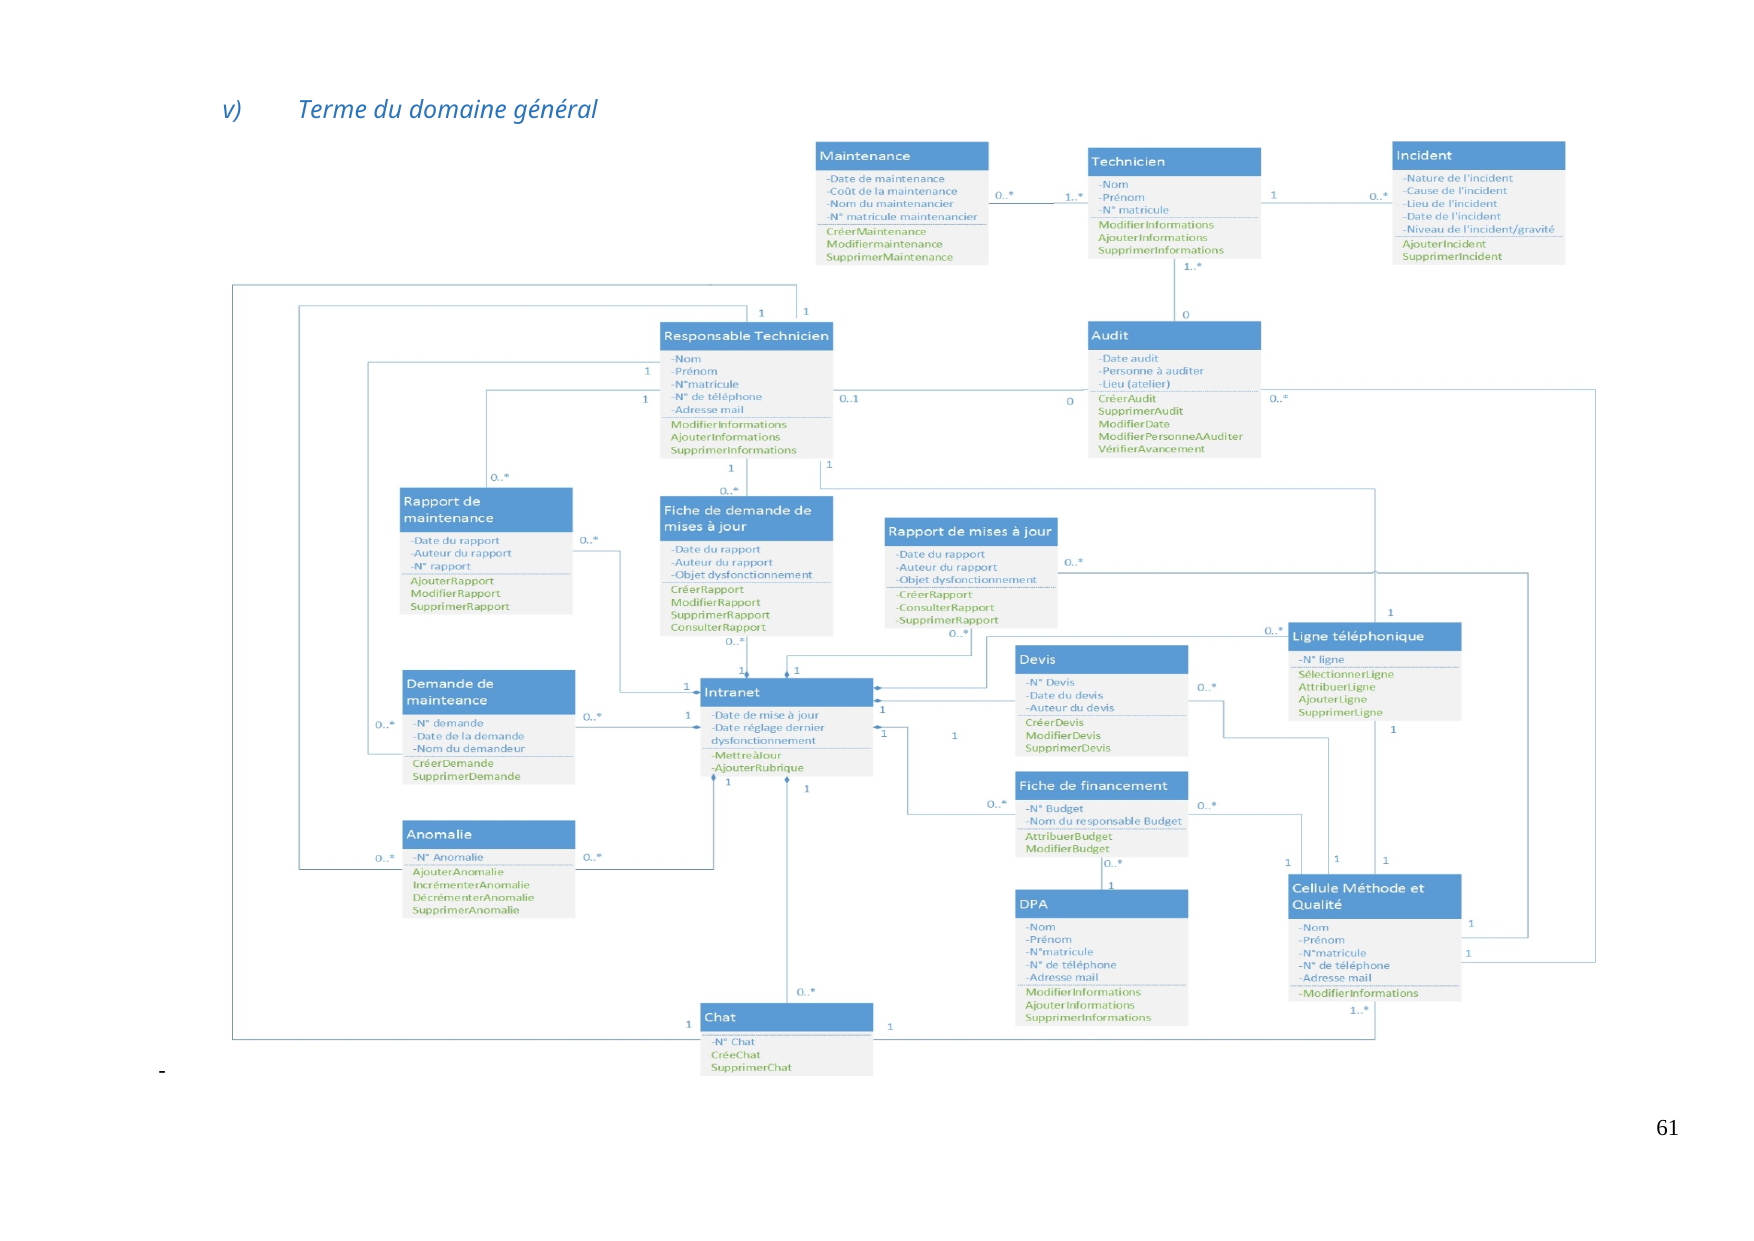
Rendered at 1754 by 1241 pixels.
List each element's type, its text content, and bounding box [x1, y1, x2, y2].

picture [231, 141, 1596, 1079]
subtitle Terme du domaine général [222, 92, 1679, 126]
